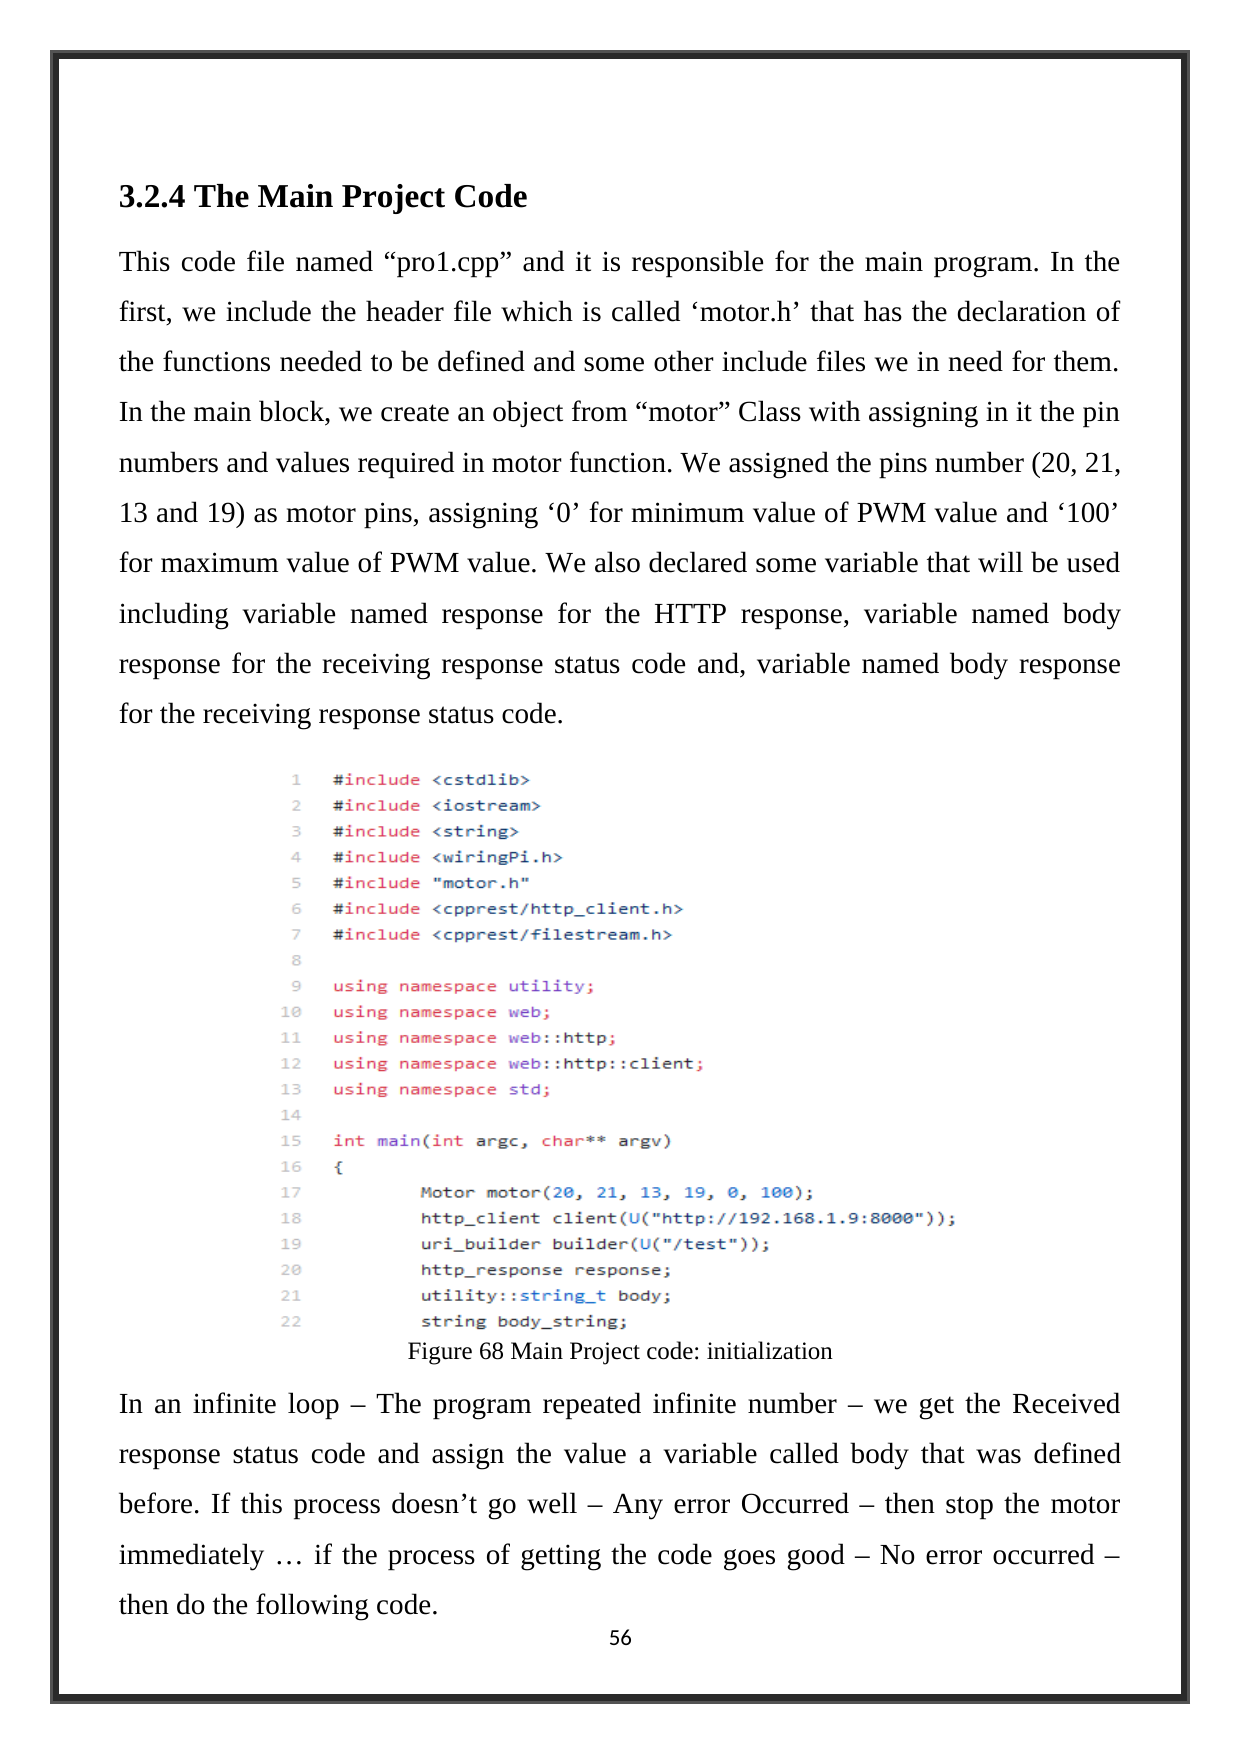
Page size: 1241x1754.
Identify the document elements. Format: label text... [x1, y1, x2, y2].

text Figure 68 Main Project code: initialization [118, 1336, 1122, 1365]
text This code file named “pro1.cpp” and it is responsible for the main program. In the first, we include the header file which is called ‘motor.h’ that has the declaration of the functions needed to be defined and some other include files we in need for them. In the main block, we create an object from “motor” Class with assigning in it the pin numbers and values required in motor function. We assigned the pins number (20, 21, 13 and 19) as motor pins, assigning ‘0’ for minimum value of PWM value and ‘100’ for maximum value of PWM value. We also declared some variable that will be used including variable named response for the HTTP response, variable named body response for the receiving response status code and, variable named body response for the receiving response status code. [118, 244, 1122, 730]
text In an infinite loop – The program repeated infinite number – we get the Received response status code and assign the value a variable called body that was defined before. If this process doesn’t go well – Any error Occurred – then stop the motor immediately … if the process of getting the code goes good – No error occurred – then do the following code. [118, 1386, 1122, 1621]
subtitle 3.2.4 The Main Project Code [118, 176, 1122, 214]
picture [274, 767, 967, 1337]
